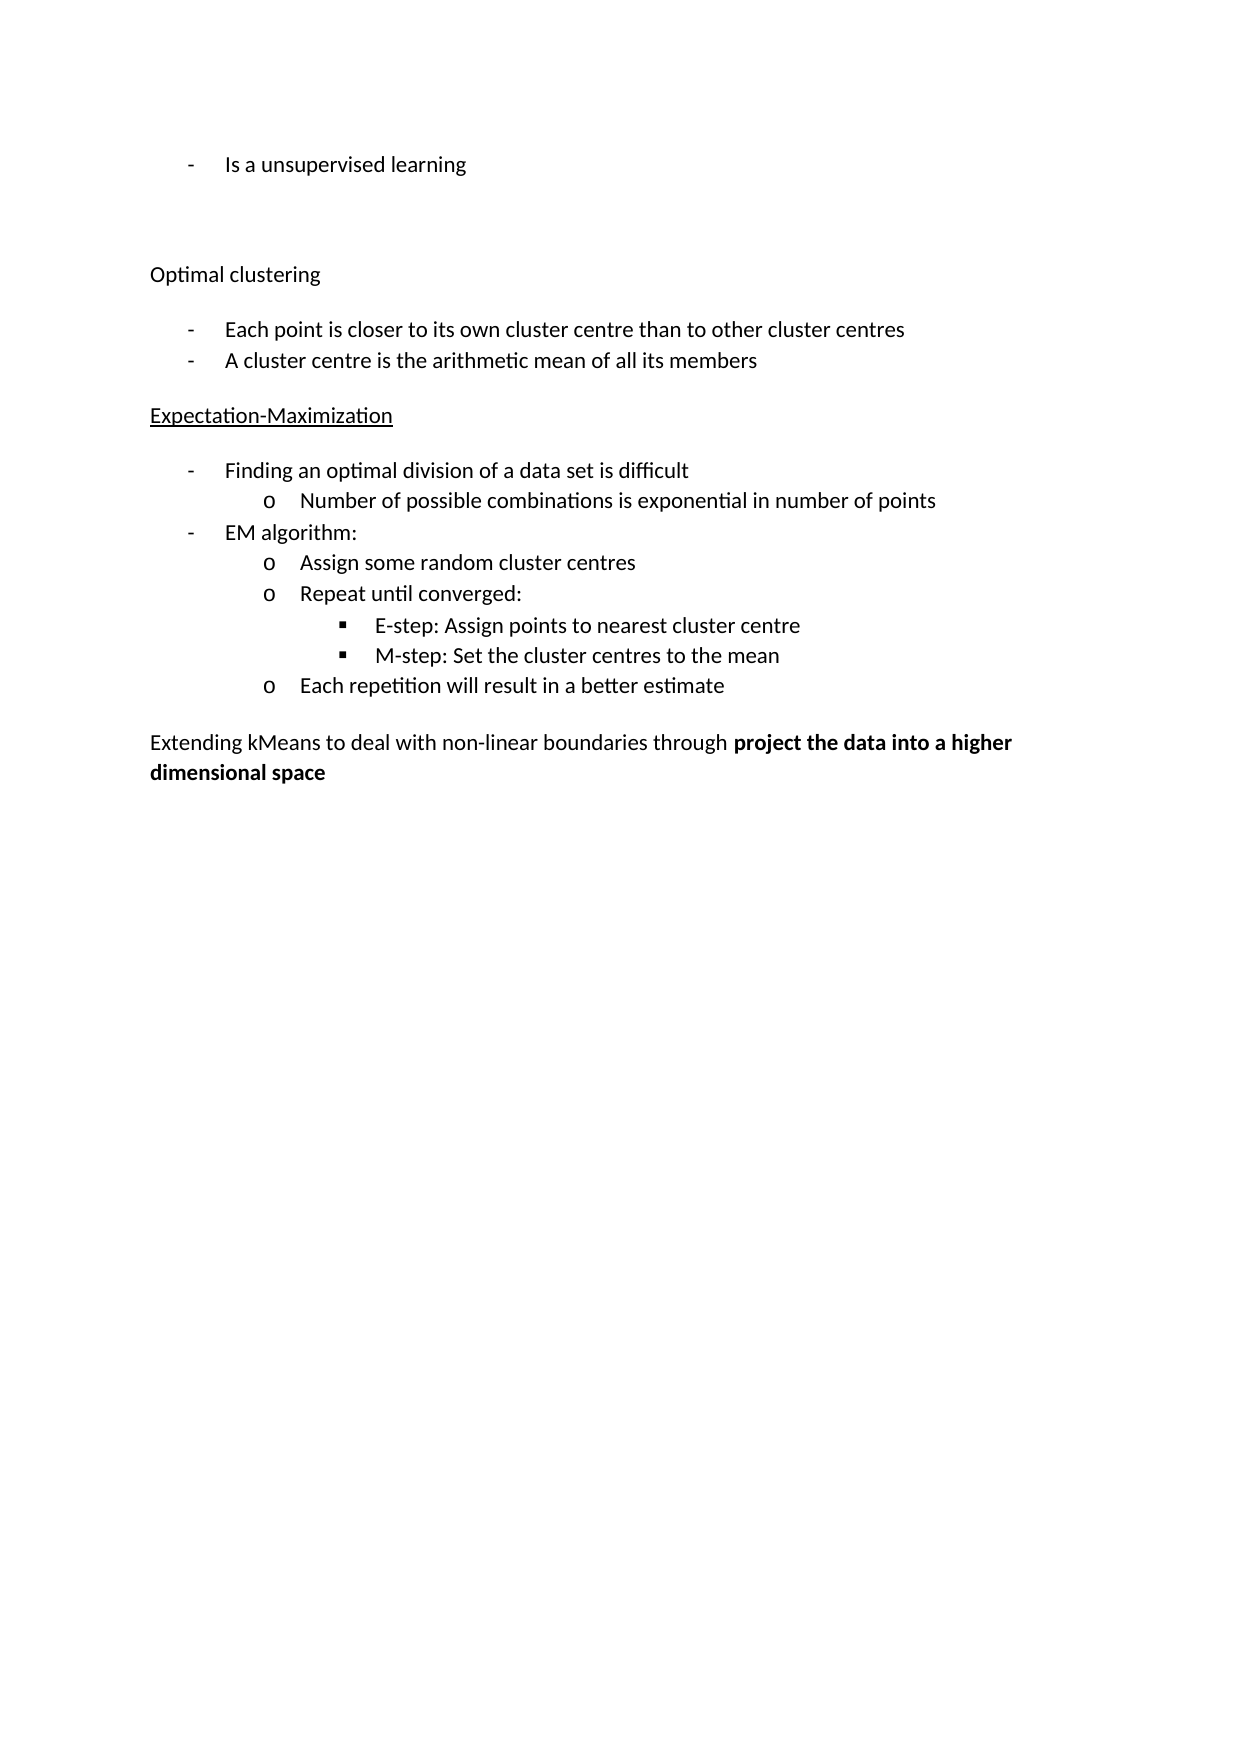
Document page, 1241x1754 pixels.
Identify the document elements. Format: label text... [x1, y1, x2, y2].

list Each repetition will result in a better estimate [262, 671, 1090, 701]
list EM algorithm: [187, 518, 1090, 546]
text Optimal clustering [150, 260, 1090, 288]
list A cluster centre is the arithmetic mean of all its members [187, 346, 1090, 374]
list Each point is closer to its own cluster centre than to other cluster centres [187, 316, 1090, 344]
list E-step: Assign points to nearest cluster centre [337, 611, 1090, 639]
list Assign some random cluster centres [262, 548, 1090, 577]
text Expectation-Maximization [150, 401, 1090, 429]
list Finding an optimal division of a data set is difficult [187, 456, 1090, 484]
list Repeat until converged: [262, 579, 1090, 609]
text Extending kMeans to deal with non-linear boundaries through project the data into a higher dimensional space [150, 728, 1090, 786]
list Number of possible combinations is exponential in number of points [262, 486, 1090, 516]
list M-step: Set the cluster centres to the mean [337, 641, 1090, 669]
list Is a unsupervised learning [187, 150, 1090, 178]
